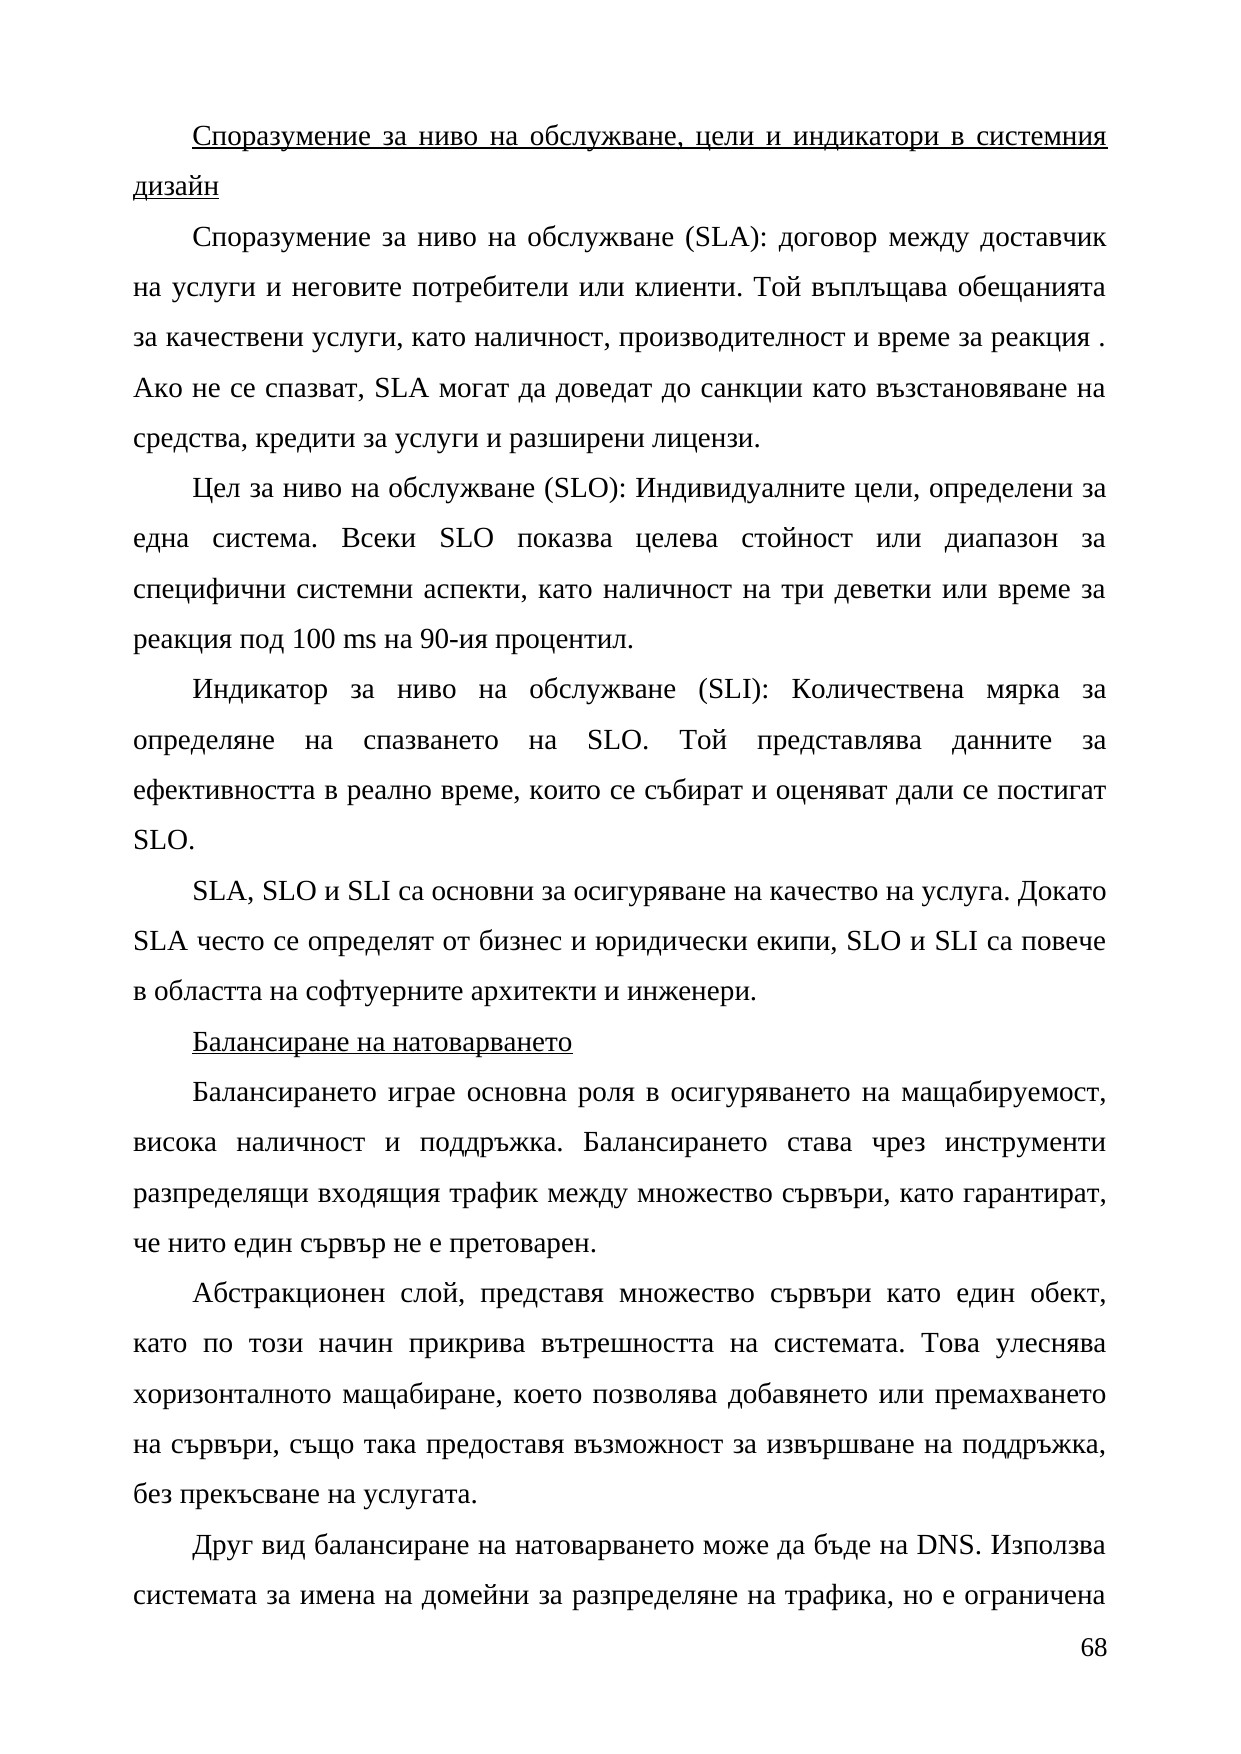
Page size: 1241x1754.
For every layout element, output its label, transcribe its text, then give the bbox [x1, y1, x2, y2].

text Абстракционен слой, представя множество сървъри като един обект, като по този начин прикрива вътрешността на системата. Това улеснява хоризонталното мащабиране, което позволява добавянето или премахването на сървъри, също така предоставя възможност за извършване на поддръжка, без прекъсване на услугата. [133, 1275, 1107, 1510]
text Цел за ниво на обслужване (SLO): Индивидуалните цели, определени за една система. Всеки SLO показва целева стойност или диапазон за специфични системни аспекти, като наличност на три деветки или време за реакция под 100 ms на 90-ия процентил. [133, 470, 1107, 655]
text SLA, SLO и SLI са основни за осигуряване на качество на услуга. Докато SLA често се определят от бизнес и юридически екипи, SLO и SLI са повече в областта на софтуерните архитекти и инженери. [133, 873, 1107, 1007]
text Индикатор за ниво на обслужване (SLI): Количествена мярка за определяне на спазването на SLO. Той представлява данните за ефективността в реално време, които се събират и оценяват дали се постигат SLO. [133, 672, 1107, 856]
text Споразумение за ниво на обслужване (SLA): договор между доставчик на услуги и неговите потребители или клиенти. Той въплъщава обещанията за качествени услуги, като наличност, производителност и време за реакция . Ако не се спазват, SLA могат да доведат до санкции като възстановяване на средства, кредити за услуги и разширени лицензи. [133, 219, 1107, 453]
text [133, 1527, 1107, 1611]
text Споразумение за ниво на обслужване, цели и индикатори в системния дизайн [133, 118, 1107, 202]
text Балансирането играе основна роля в осигуряването на мащабируемост, висока наличност и поддръжка. Балансирането става чрез инструменти разпределящи входящия трафик между множество сървъри, като гарантират, че нито един сървър не е претоварен. [133, 1074, 1107, 1258]
text Балансиране на натоварването [133, 1024, 1107, 1057]
